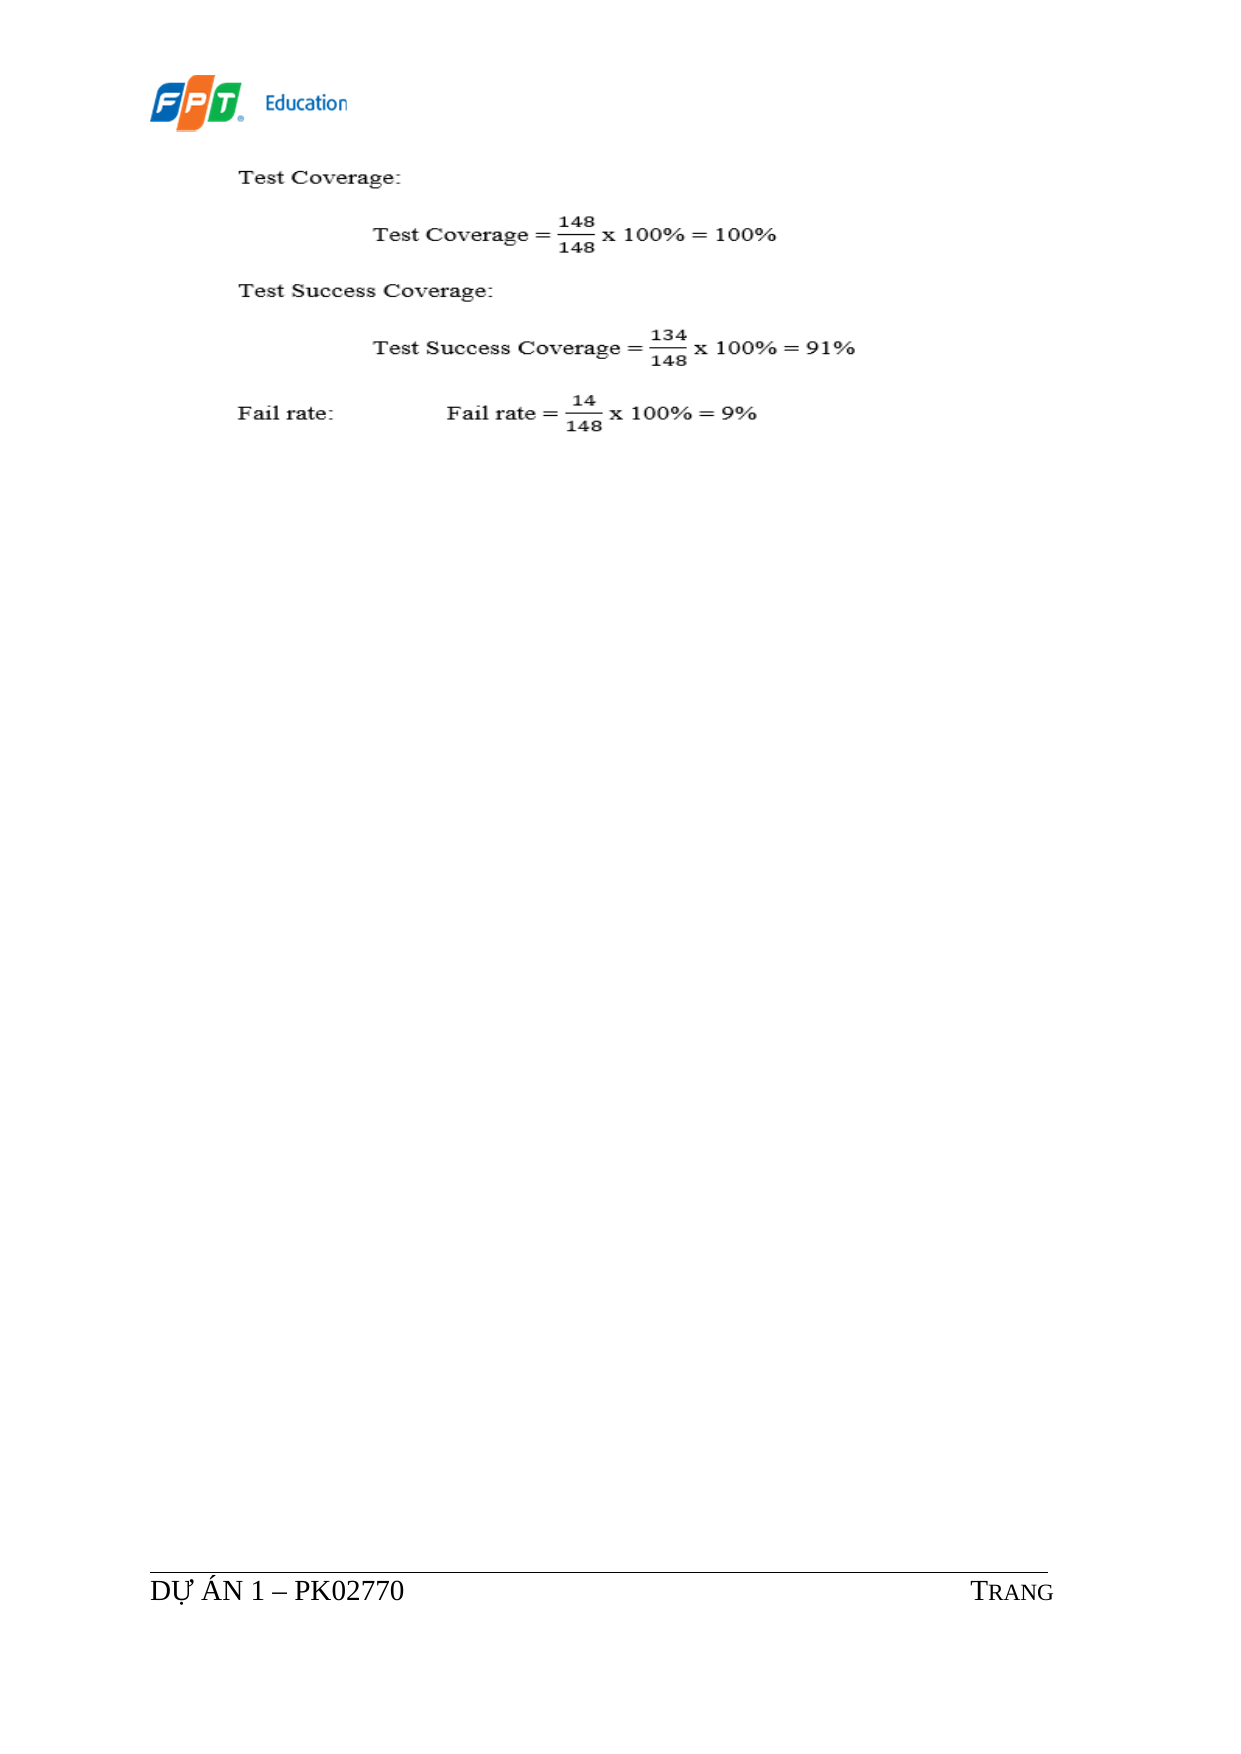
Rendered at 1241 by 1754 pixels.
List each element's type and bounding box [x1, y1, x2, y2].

picture [150, 75, 347, 132]
picture [211, 150, 1124, 450]
